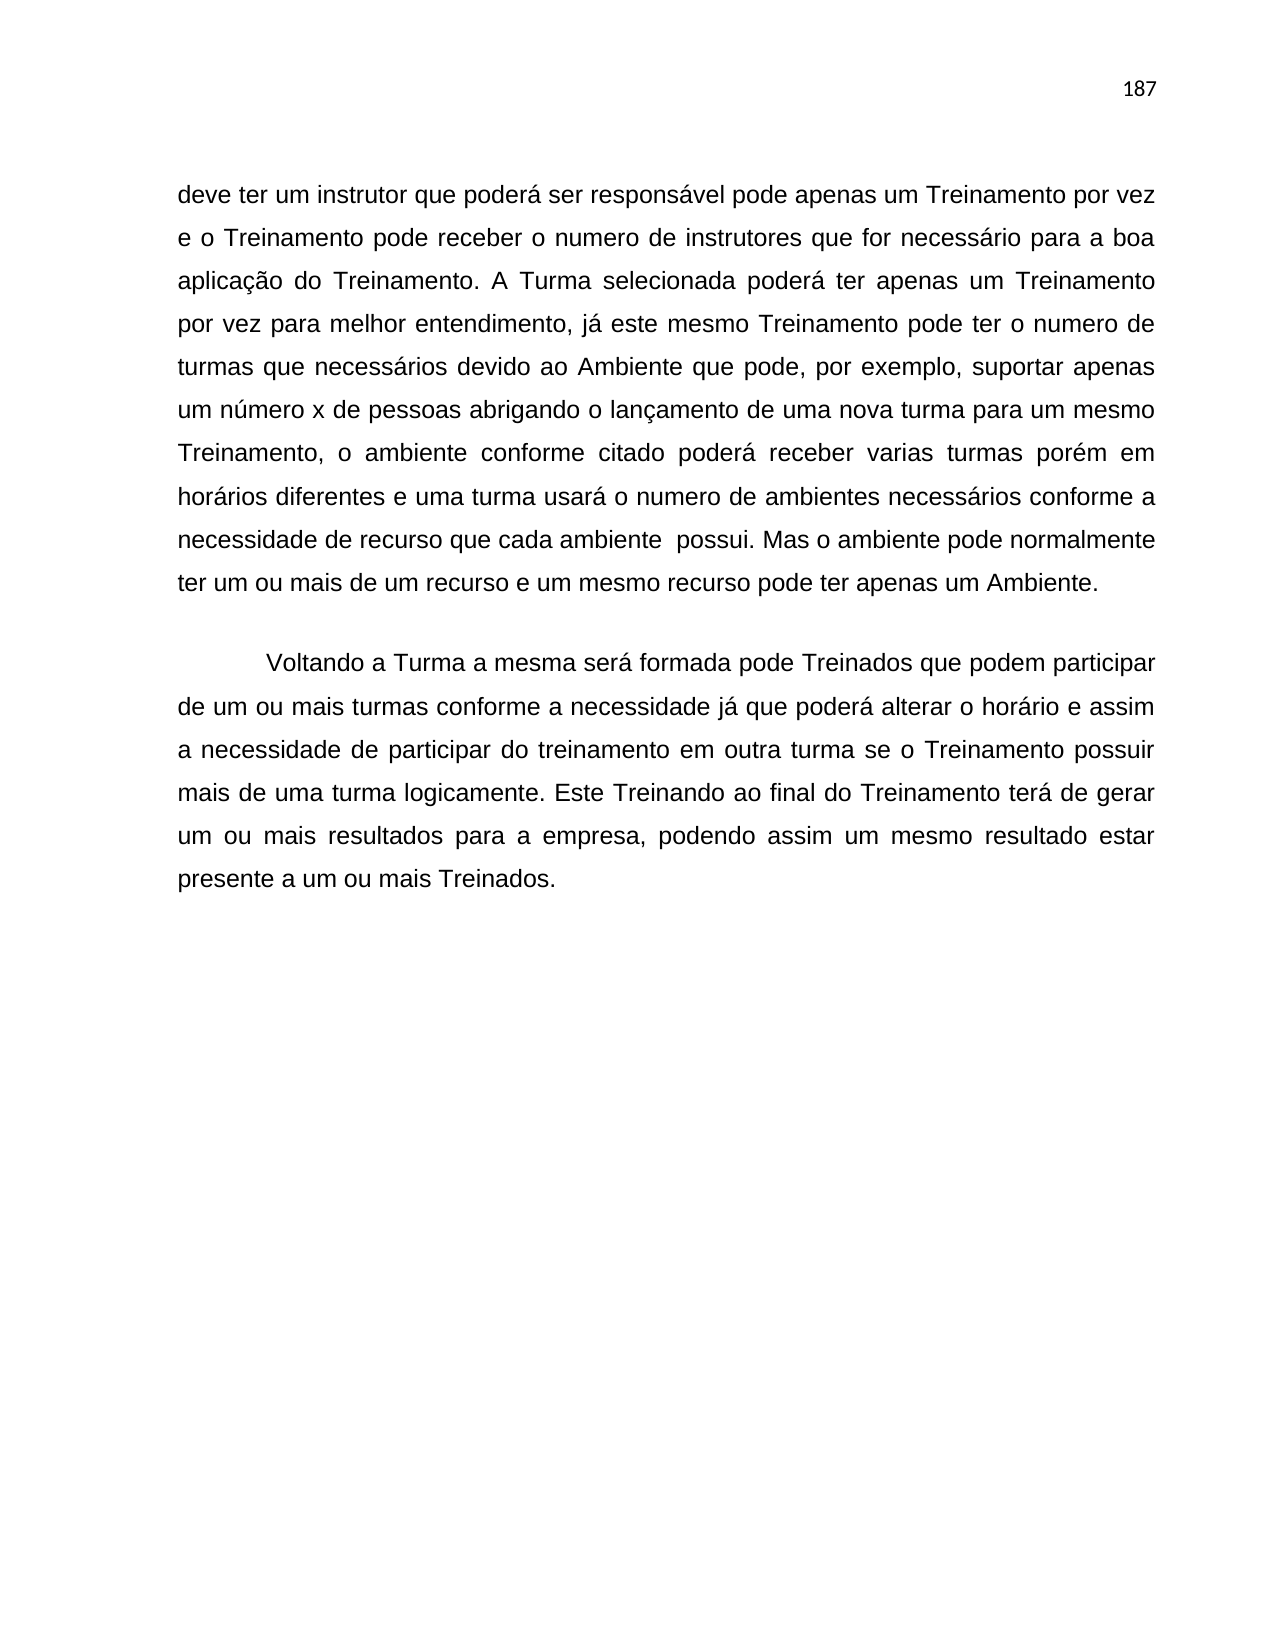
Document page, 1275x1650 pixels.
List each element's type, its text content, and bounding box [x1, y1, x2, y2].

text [177, 179, 1157, 596]
text Voltando a Turma a mesma será formada pode Treinados que podem participar de um ou mais turmas conforme a necessidade já que poderá alterar o horário e assim a necessidade de participar do treinamento em outra turma se o Treinamento possuir mais de uma turma logicamente. Este Treinando ao final do Treinamento terá de gerar um ou mais resultados para a empresa, podendo assim um mesmo resultado estar presente a um ou mais Treinados. [177, 648, 1157, 893]
